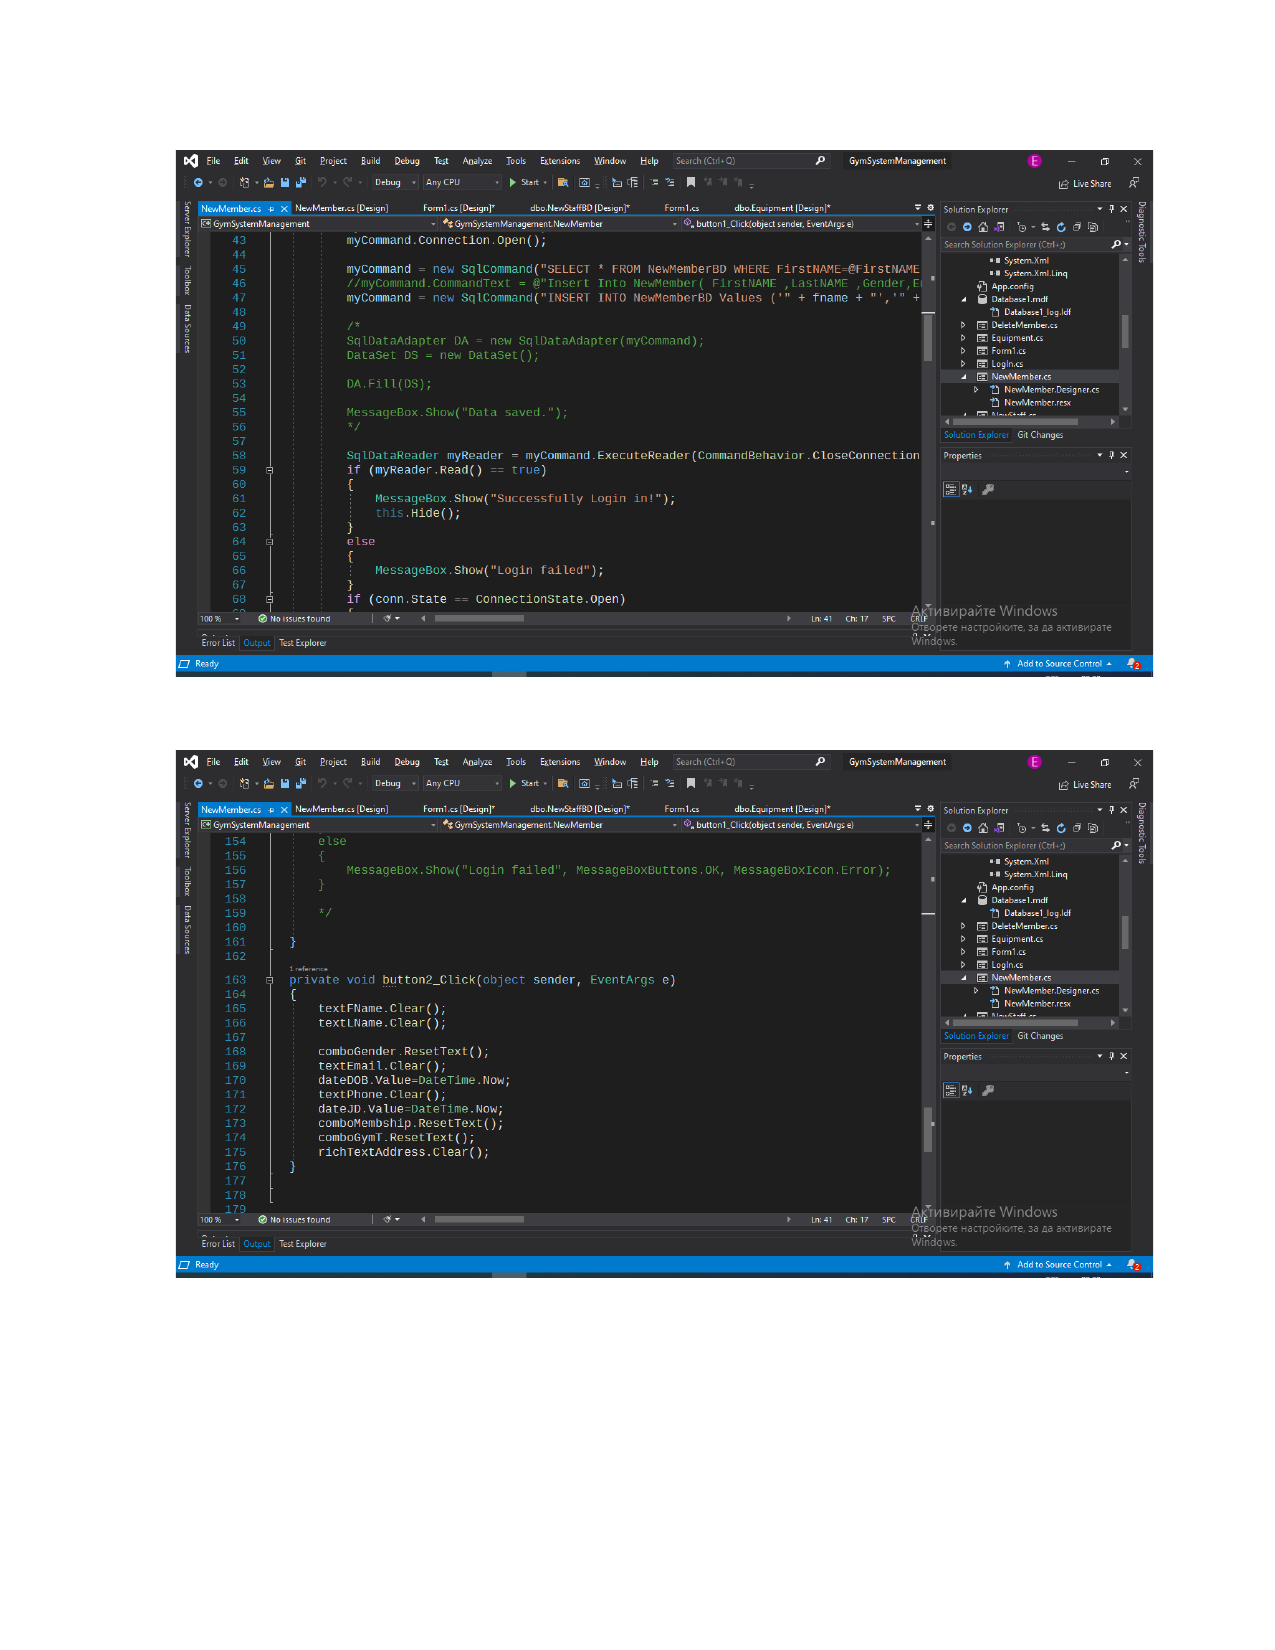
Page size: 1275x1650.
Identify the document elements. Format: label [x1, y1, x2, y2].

picture [175, 750, 1154, 1278]
picture [175, 150, 1154, 677]
